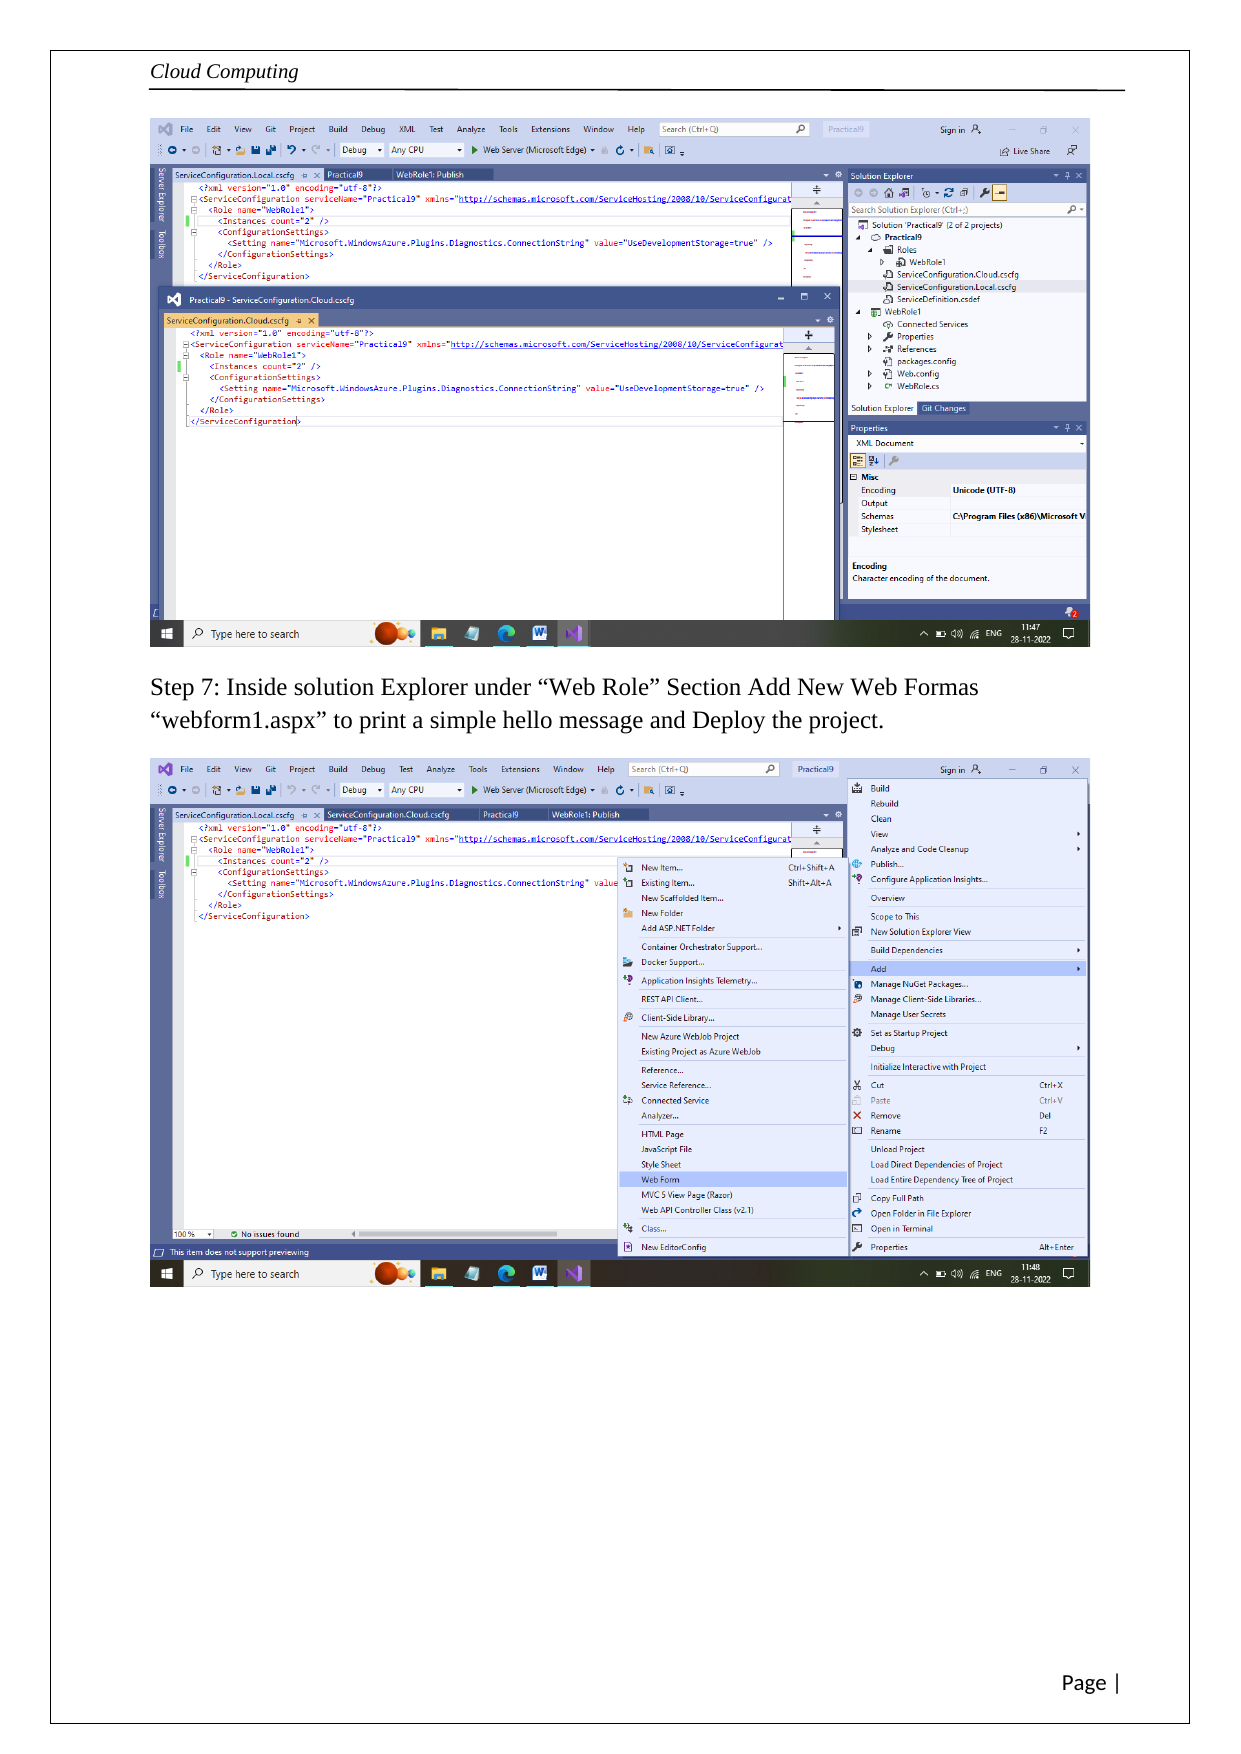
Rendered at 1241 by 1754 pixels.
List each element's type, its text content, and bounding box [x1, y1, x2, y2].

picture [150, 118, 1091, 647]
text Step 7: Inside solution Explorer under “Web Role” Section Add New Web Formas “webform1.aspx” to print a simple hello message and Deploy the project. [150, 672, 1122, 733]
picture [150, 758, 1091, 1287]
